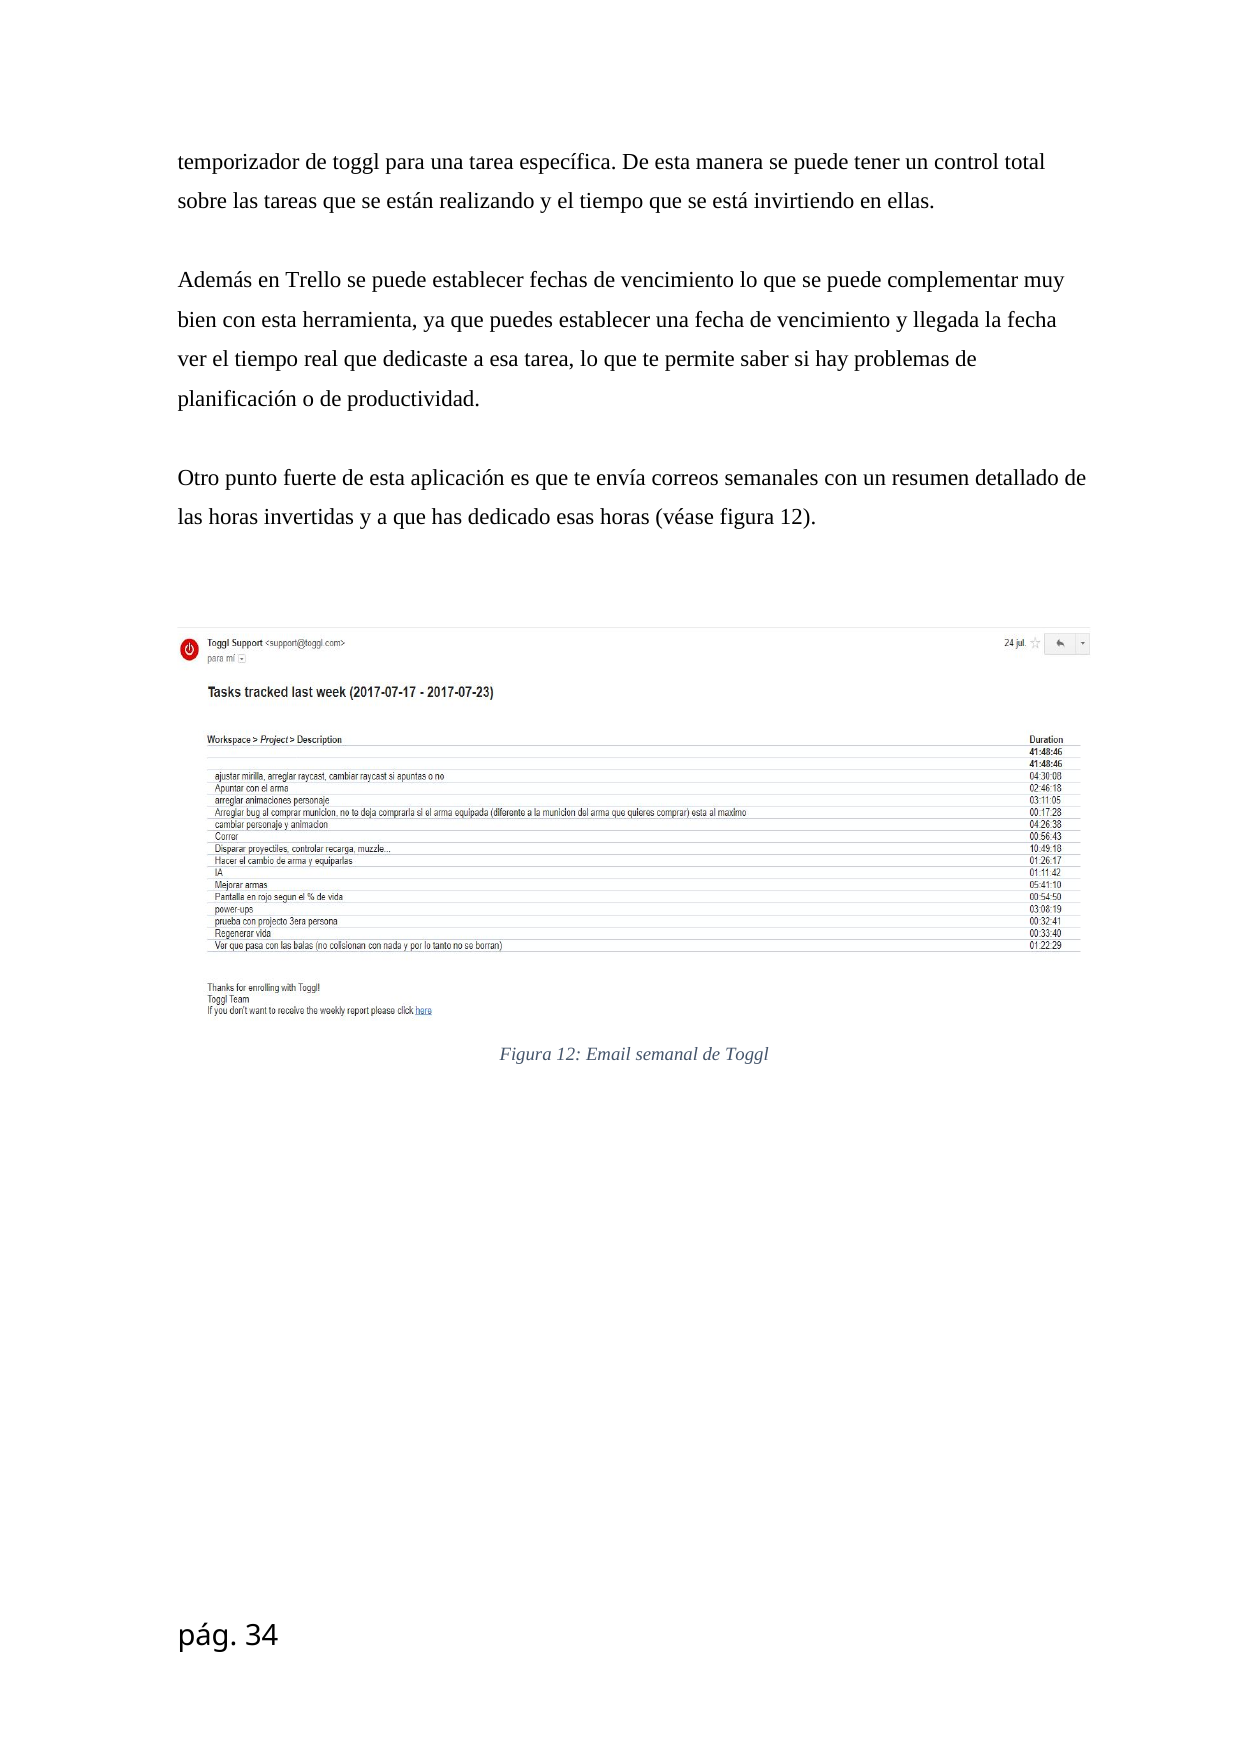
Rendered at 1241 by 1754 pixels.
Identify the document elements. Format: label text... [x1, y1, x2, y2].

picture [177, 621, 1093, 1030]
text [177, 148, 1092, 213]
text Otro punto fuerte de esta aplicación es que te envía correos semanales con un resumen detallado de las horas invertidas y a que has dedicado esas horas (véase figura 12). [177, 463, 1092, 529]
text Además en Trello se puede establecer fechas de vencimiento lo que se puede complementar muy bien con esta herramienta, ya que puedes establecer una fecha de vencimiento y llegada la fecha ver el tiempo real que dedicaste a esa tarea, lo que te permite saber si hay problemas de planificación o de productividad. [177, 266, 1092, 411]
